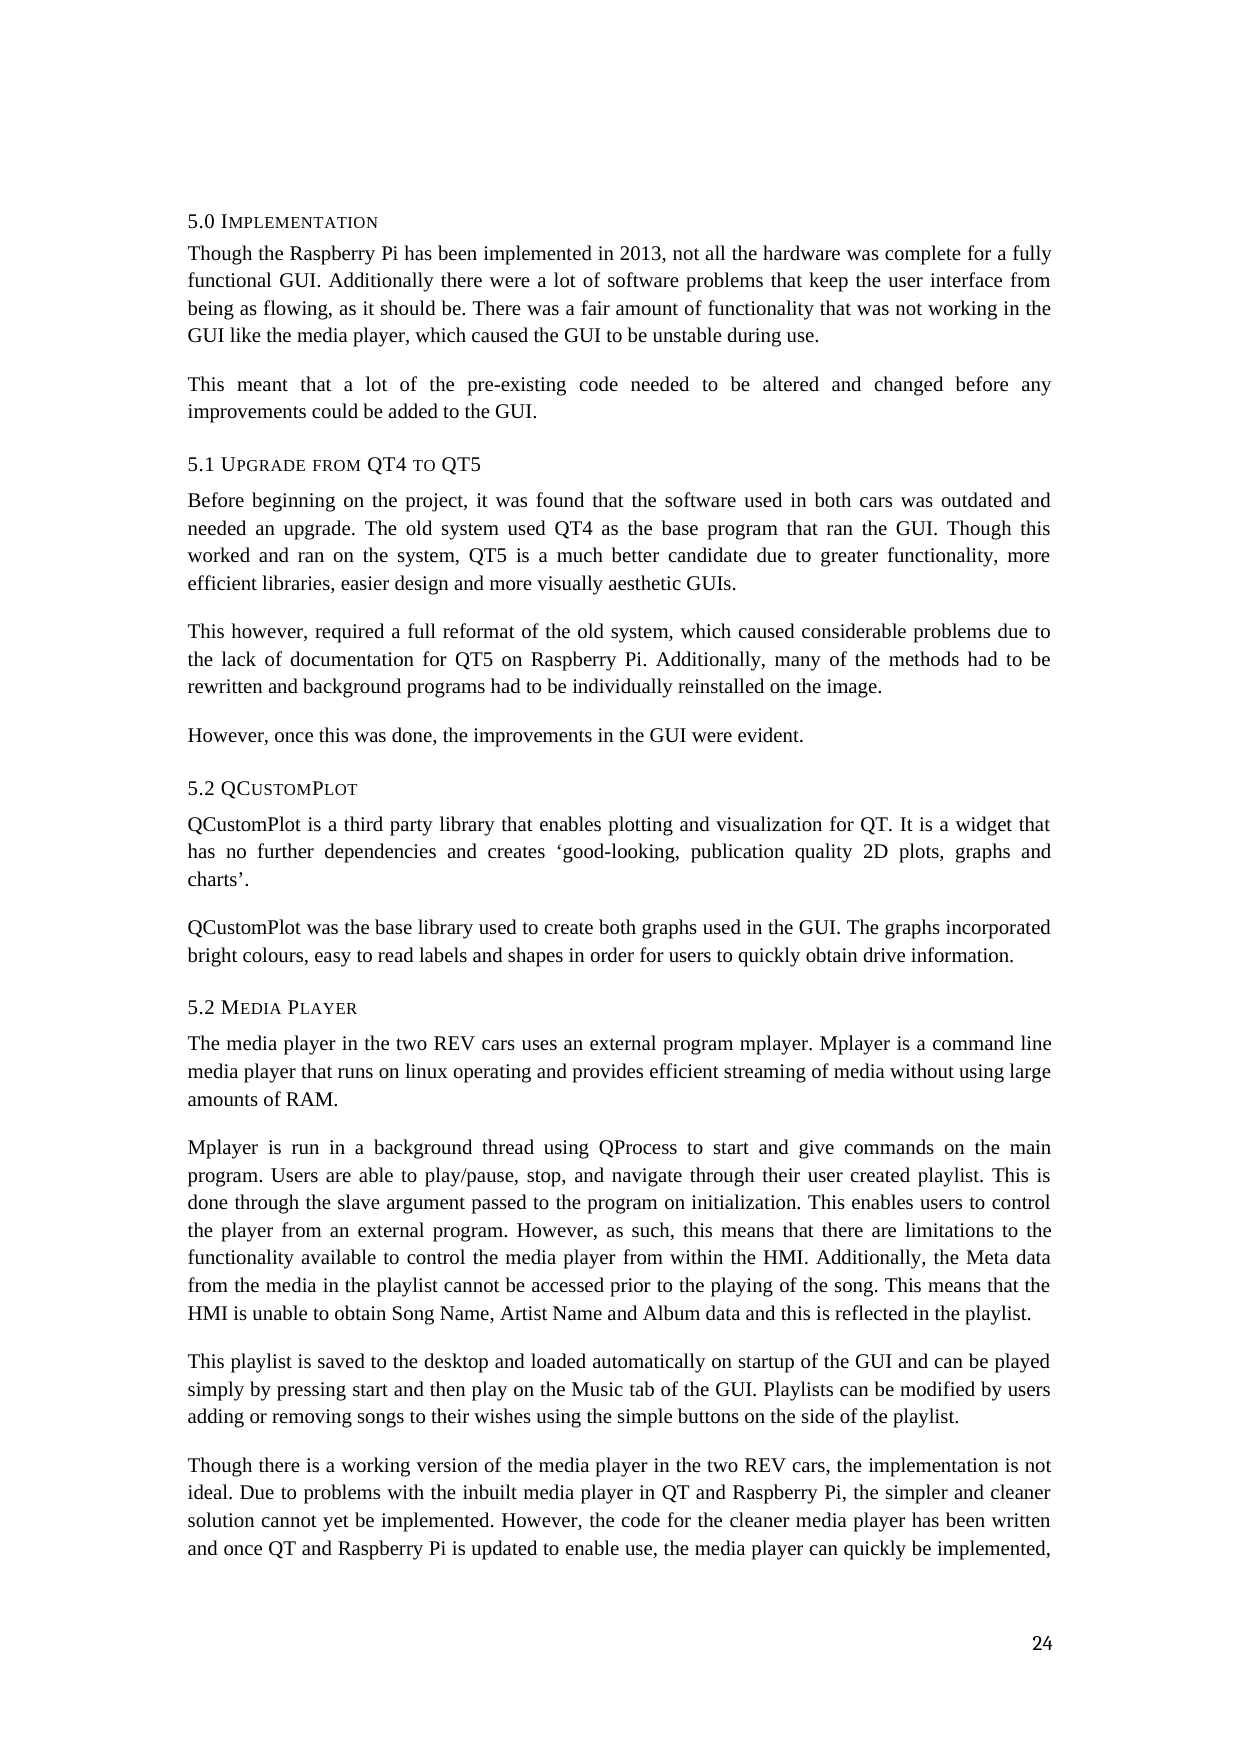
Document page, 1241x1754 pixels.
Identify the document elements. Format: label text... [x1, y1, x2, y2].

text QCustomPlot is a third party library that enables plotting and visualization for QT. It is a widget that has no further dependencies and creates ‘good-looking, publication quality 2D plots, graphs and charts’. [187, 811, 1053, 891]
text QCustomPlot was the base library used to create both graphs used in the GUI. The graphs incorporated bright colours, easy to read labels and shapes in order for users to quickly obtain drive information. [187, 915, 1053, 967]
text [187, 1453, 1053, 1559]
text This meant that a lot of the pre-existing code needed to be altered and changed before any improvements could be added to the GUI. [187, 372, 1053, 423]
text Though the Raspberry Pi has been implemented in 2013, not all the hardware was complete for a fully functional GUI. Additionally there were a lot of software problems that keep the user interface from being as flowing, as it should be. There was a fair amount of functionality that was not working in the GUI like the media player, which caused the GUI to be unstable during use. [187, 241, 1053, 347]
subtitle 5.2 Media Player [187, 995, 1053, 1019]
text Before beginning on the project, it was found that the software used in both cars was outdated and needed an upgrade. The old system used QT4 as the base program that ran the GUI. Though this worked and ran on the system, QT5 is a much better candidate due to greater functionality, more efficient libraries, easier design and more visually aesthetic GUIs. [187, 488, 1053, 595]
text This playlist is saved to the desktop and loaded automatically on startup of the GUI and can be played simply by pressing start and then play on the Music tab of the GUI. Playlists can be modified by users adding or removing songs to their wishes using the simple buttons on the side of the playlist. [187, 1349, 1053, 1428]
text The media player in the two REV cars uses an external program mplayer. Mplayer is a command line media player that runs on linux operating and provides efficient streaming of media without using large amounts of RAM. [187, 1031, 1053, 1111]
text Mplayer is run in a background thread using QProcess to start and give commands on the main program. Users are able to play/pause, stop, and navigate through their user created playlist. This is done through the slave argument passed to the program on initialization. This enables users to control the player from an external program. However, as such, this means that there are limitations to the functionality available to control the media player from within the HMI. Additionally, the Meta data from the media in the playlist cannot be accessed prior to the playing of the song. This means that the HMI is unable to obtain Song Name, Artist Name and Album data and this is reflected in the playlist. [187, 1135, 1053, 1324]
subtitle 5.2 QCustomPlot [187, 776, 1053, 799]
subtitle 5.1 Upgrade from QT4 to QT5 [187, 452, 1053, 476]
text This however, required a full reformat of the old system, which caused considerable problems due to the lack of documentation for QT5 on Raspberry Pi. Additionally, many of the methods had to be rewritten and background programs had to be individually reinstalled on the image. [187, 619, 1053, 698]
subtitle 5.0 Implementation [187, 209, 1053, 233]
text However, once this was done, the improvements in the GUI were evident. [187, 723, 1053, 747]
